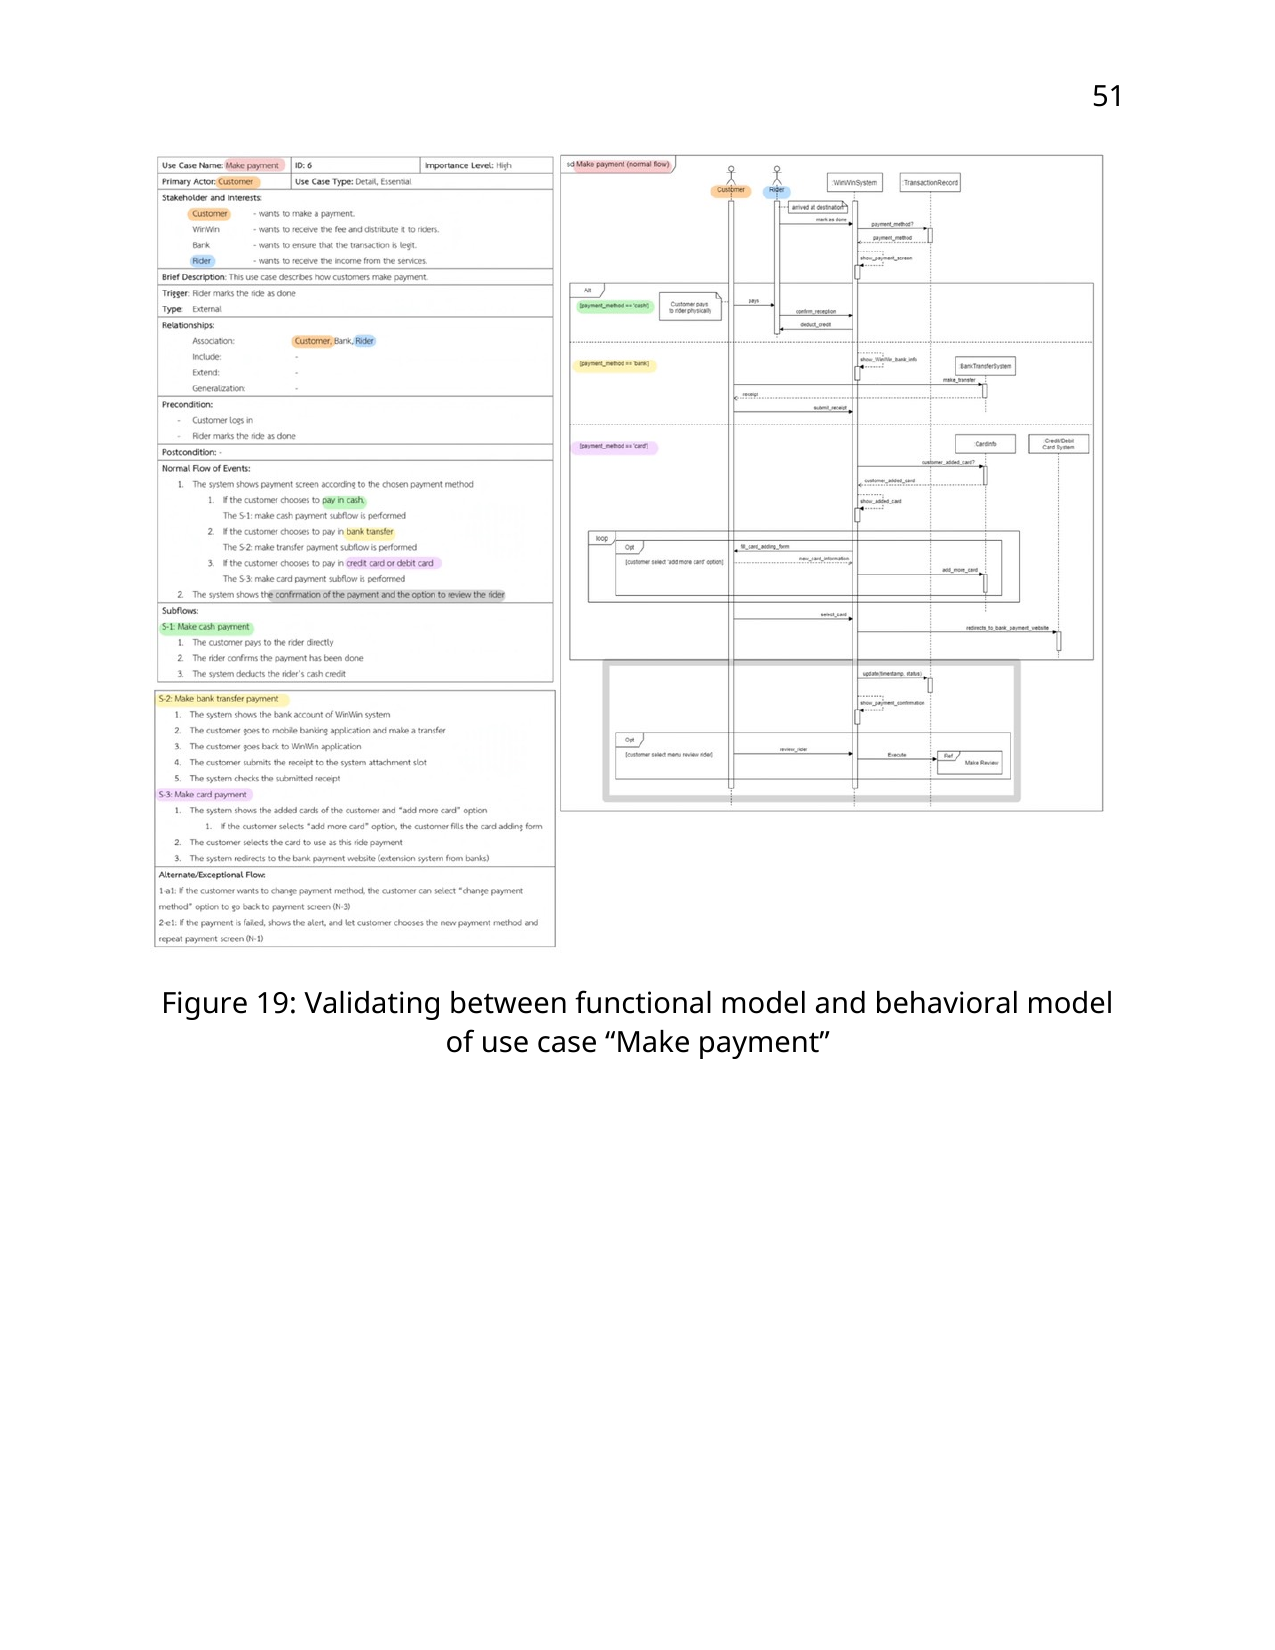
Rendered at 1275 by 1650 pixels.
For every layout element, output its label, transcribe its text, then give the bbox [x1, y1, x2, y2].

picture [150, 150, 1105, 954]
